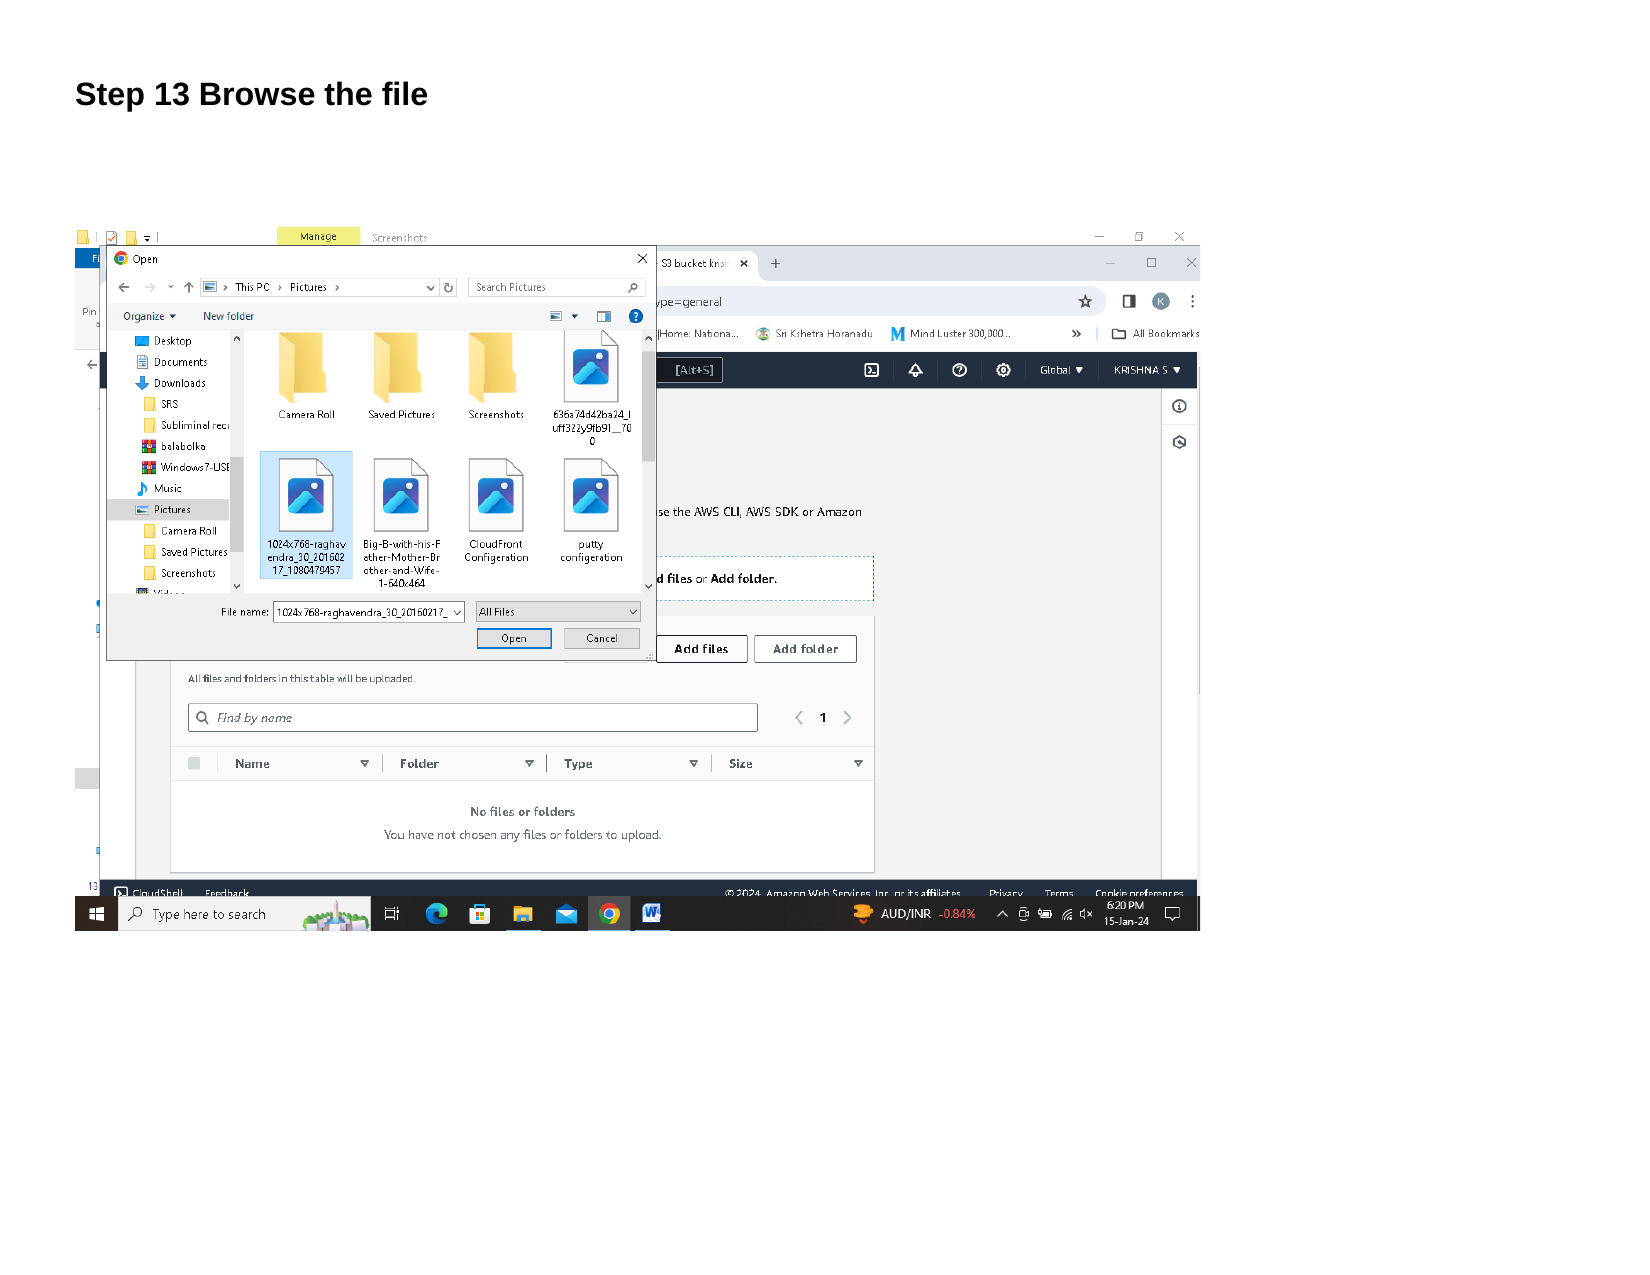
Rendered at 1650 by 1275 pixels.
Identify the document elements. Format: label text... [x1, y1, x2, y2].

text Step 13 Browse the file [75, 75, 1575, 112]
picture [75, 227, 1200, 931]
